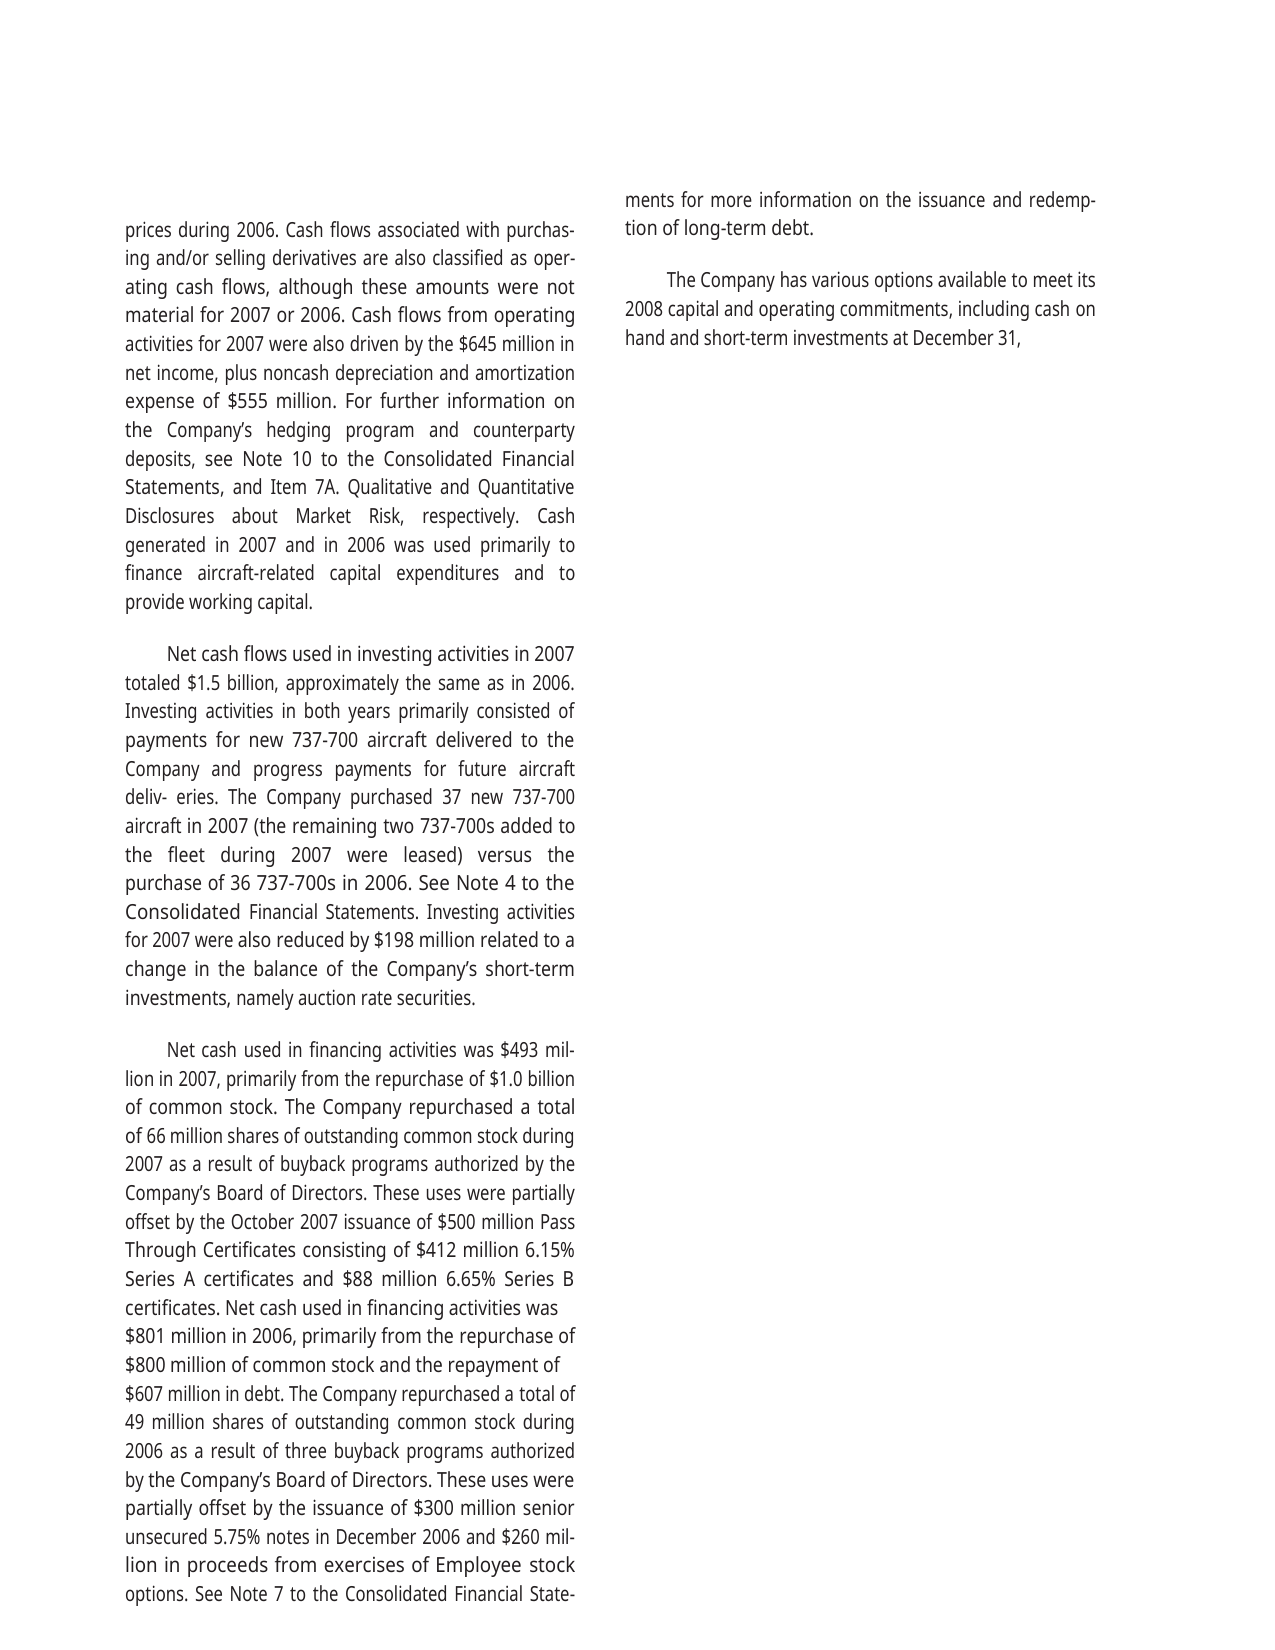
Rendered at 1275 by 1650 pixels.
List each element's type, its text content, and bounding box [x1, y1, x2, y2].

text Net cash flows used in investing activities in 2007 totaled $1.5 billion, approximately the same as in 2006. Investing activities in both years primarily consisted of payments for new 737-700 aircraft delivered to the Company and progress payments for future aircraft deliv- eries. The Company purchased 37 new 737-700 aircraft in 2007 (the remaining two 737-700s added to the fleet during 2007 were leased) versus the purchase of 36 737-700s in 2006. See Note 4 to the Consolidated Financial Statements. Investing activities for 2007 were also reduced by $198 million related to a change in the balance of the Company’s short-term investments, namely auction rate securities. [125, 639, 575, 1011]
text Net cash used in financing activities was $493 mil- lion in 2007, primarily from the repurchase of $1.0 billion of common stock. The Company repurchased a total of 66 million shares of outstanding common stock during 2007 as a result of buyback programs authorized by the Company’s Board of Directors. These uses were partially offset by the October 2007 issuance of $500 million Pass Through Certificates consisting of $412 million 6.15% Series A certificates and $88 million 6.65% Series B certificates. Net cash used in financing activities was [125, 1035, 575, 1321]
text $607 million in debt. The Company repurchased a total of 49 million shares of outstanding common stock during 2006 as a result of three buyback programs authorized by the Company’s Board of Directors. These uses were partially offset by the issuance of $300 million senior unsecured 5.75% notes in December 2006 and $260 mil- lion in proceeds from exercises of Employee stock options. See Note 7 to the Consolidated Financial State- ments for more information on the issuance and redemp- tion of long-term debt. [125, 1379, 575, 1608]
text The Company has various options available to meet its 2008 capital and operating commitments, including cash on hand and short-term investments at December 31, [625, 266, 1096, 351]
text prices during 2006. Cash flows associated with purchas- ing and/or selling derivatives are also classified as oper- ating cash flows, although these amounts were not material for 2007 or 2006. Cash flows from operating activities for 2007 were also driven by the $645 million in net income, plus noncash depreciation and amortization expense of $555 million. For further information on the Company’s hedging program and counterparty deposits, see Note 10 to the Consolidated Financial Statements, and Item 7A. Qualitative and Quantitative Disclosures about Market Risk, respectively. Cash generated in 2007 and in 2006 was used primarily to finance aircraft-related capital expenditures and to provide working capital. [125, 215, 575, 616]
text $801 million in 2006, primarily from the repurchase of $800 million of common stock and the repayment of [125, 1321, 575, 1378]
